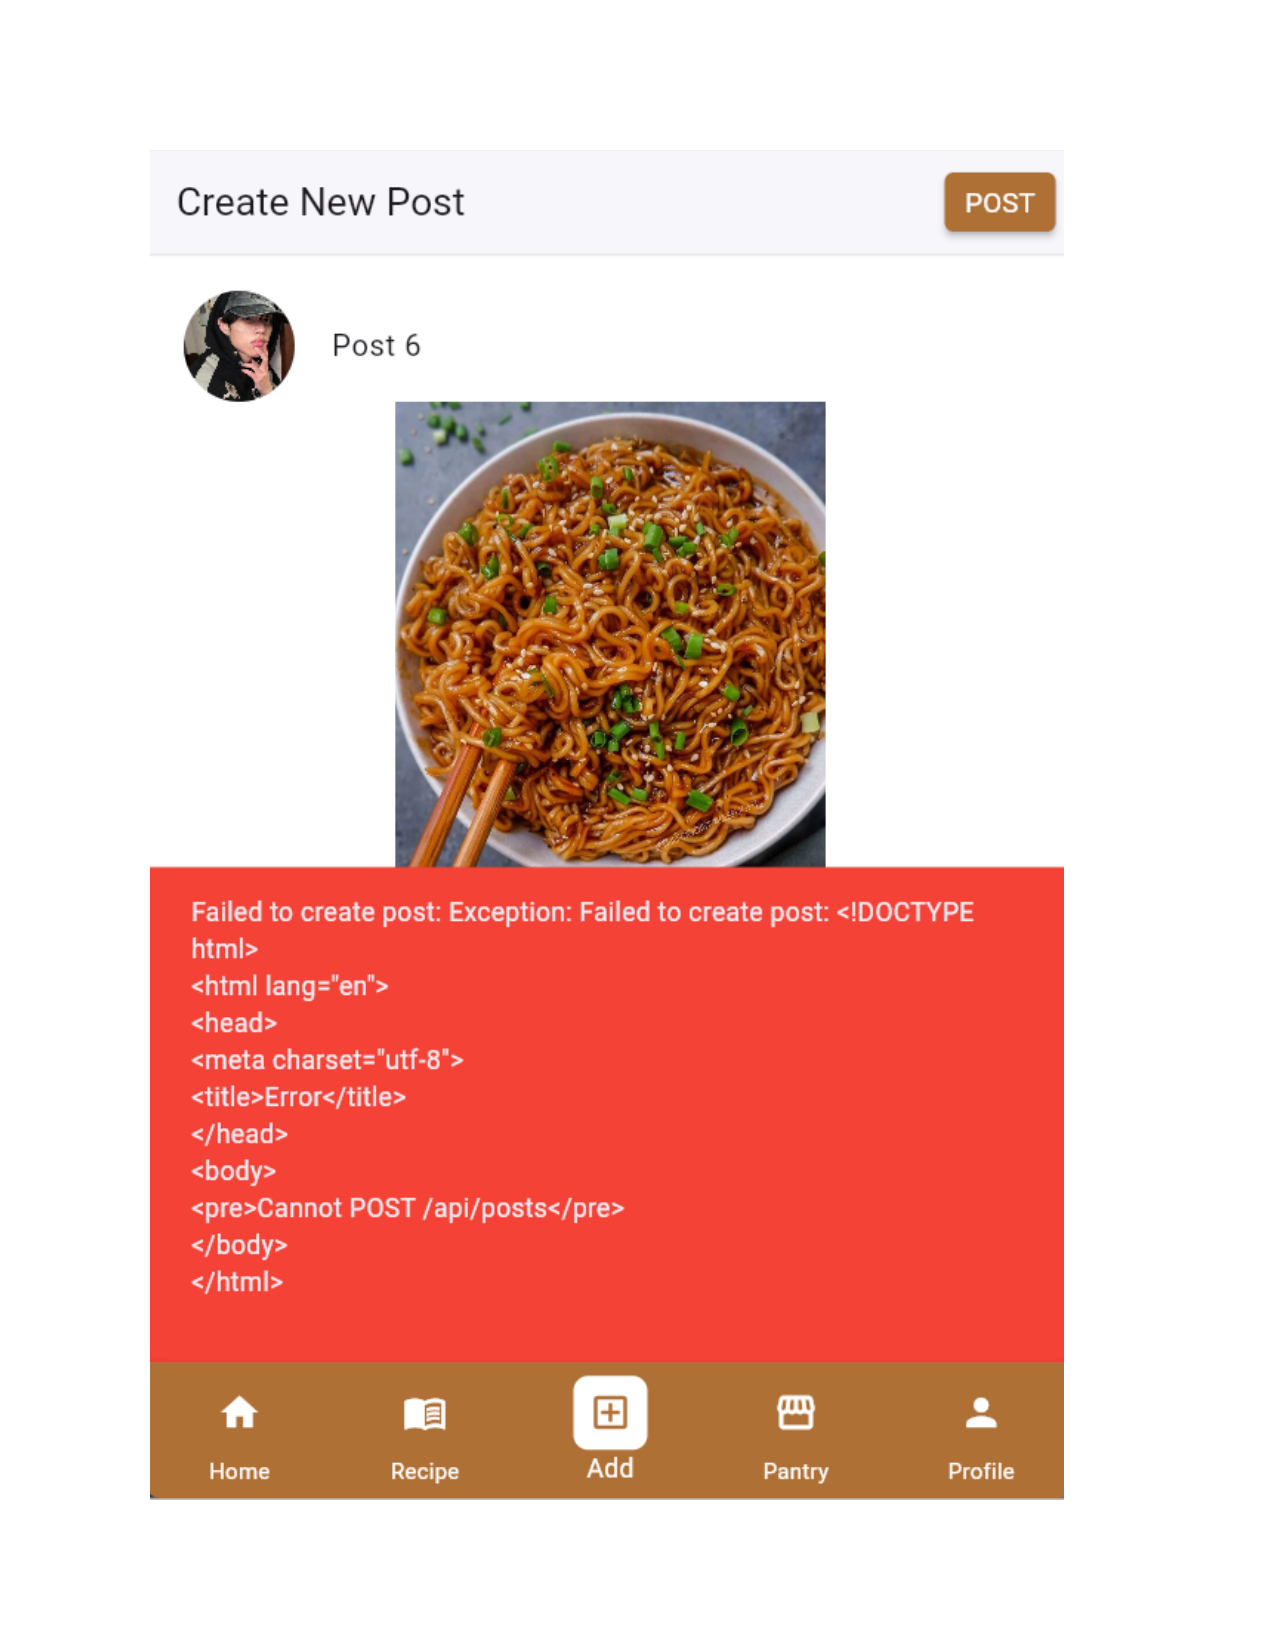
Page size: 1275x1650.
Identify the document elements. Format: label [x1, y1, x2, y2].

picture [150, 150, 1064, 1500]
